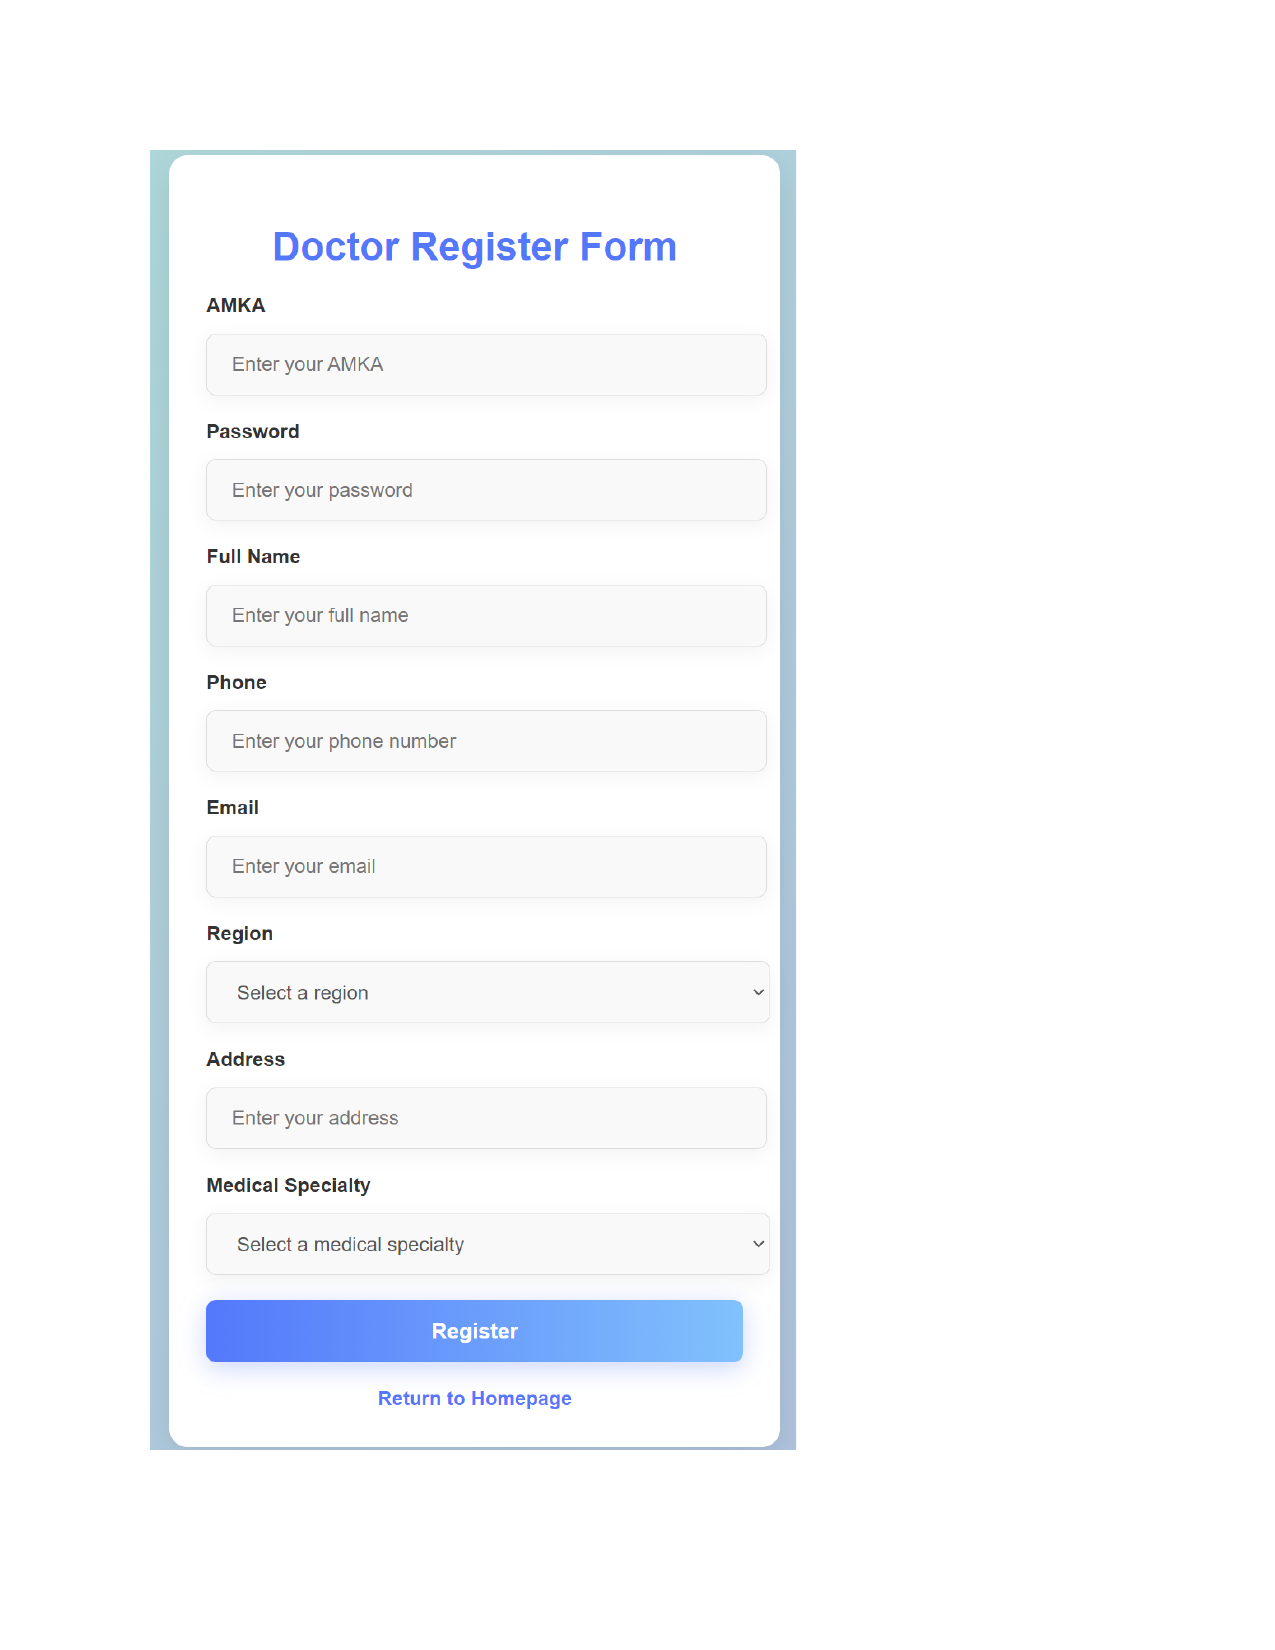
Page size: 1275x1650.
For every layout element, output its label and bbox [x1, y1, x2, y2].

picture [150, 150, 797, 1450]
